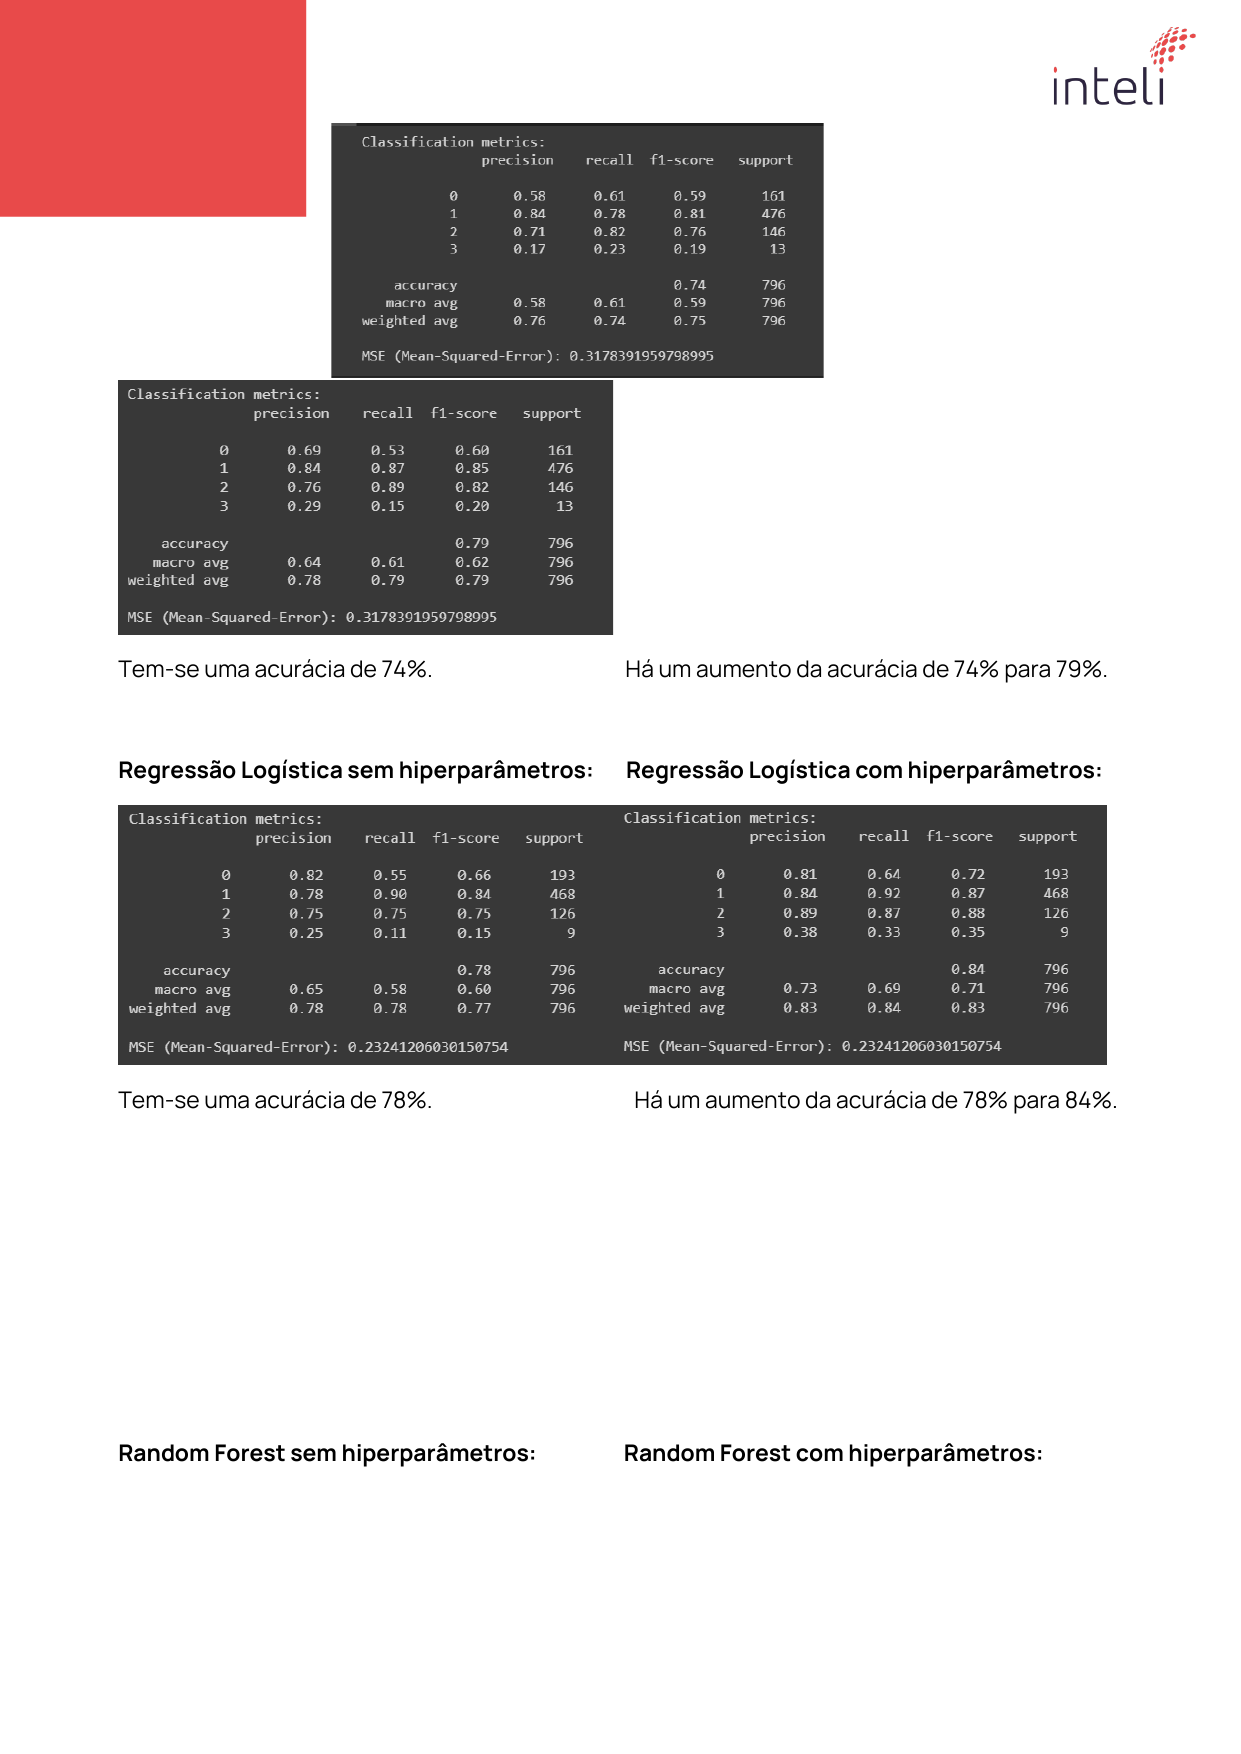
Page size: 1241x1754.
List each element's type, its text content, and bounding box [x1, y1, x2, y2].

text Random Forest sem hiperparâmetros: Random Forest com hiperparâmetros: [118, 1437, 1122, 1468]
text Tem-se uma acurácia de 78%. Há um aumento da acurácia de 78% para 84%. [118, 1083, 1122, 1115]
text Tem-se uma acurácia de 74%. Há um aumento da acurácia de 74% para 79%. [118, 653, 1122, 685]
picture [118, 805, 1107, 1065]
picture [118, 380, 614, 635]
text Regressão Logística sem hiperparâmetros: Regressão Logística com hiperparâmetros: [118, 754, 1122, 786]
picture [331, 123, 824, 378]
picture [1053, 27, 1196, 105]
picture [0, 0, 307, 217]
